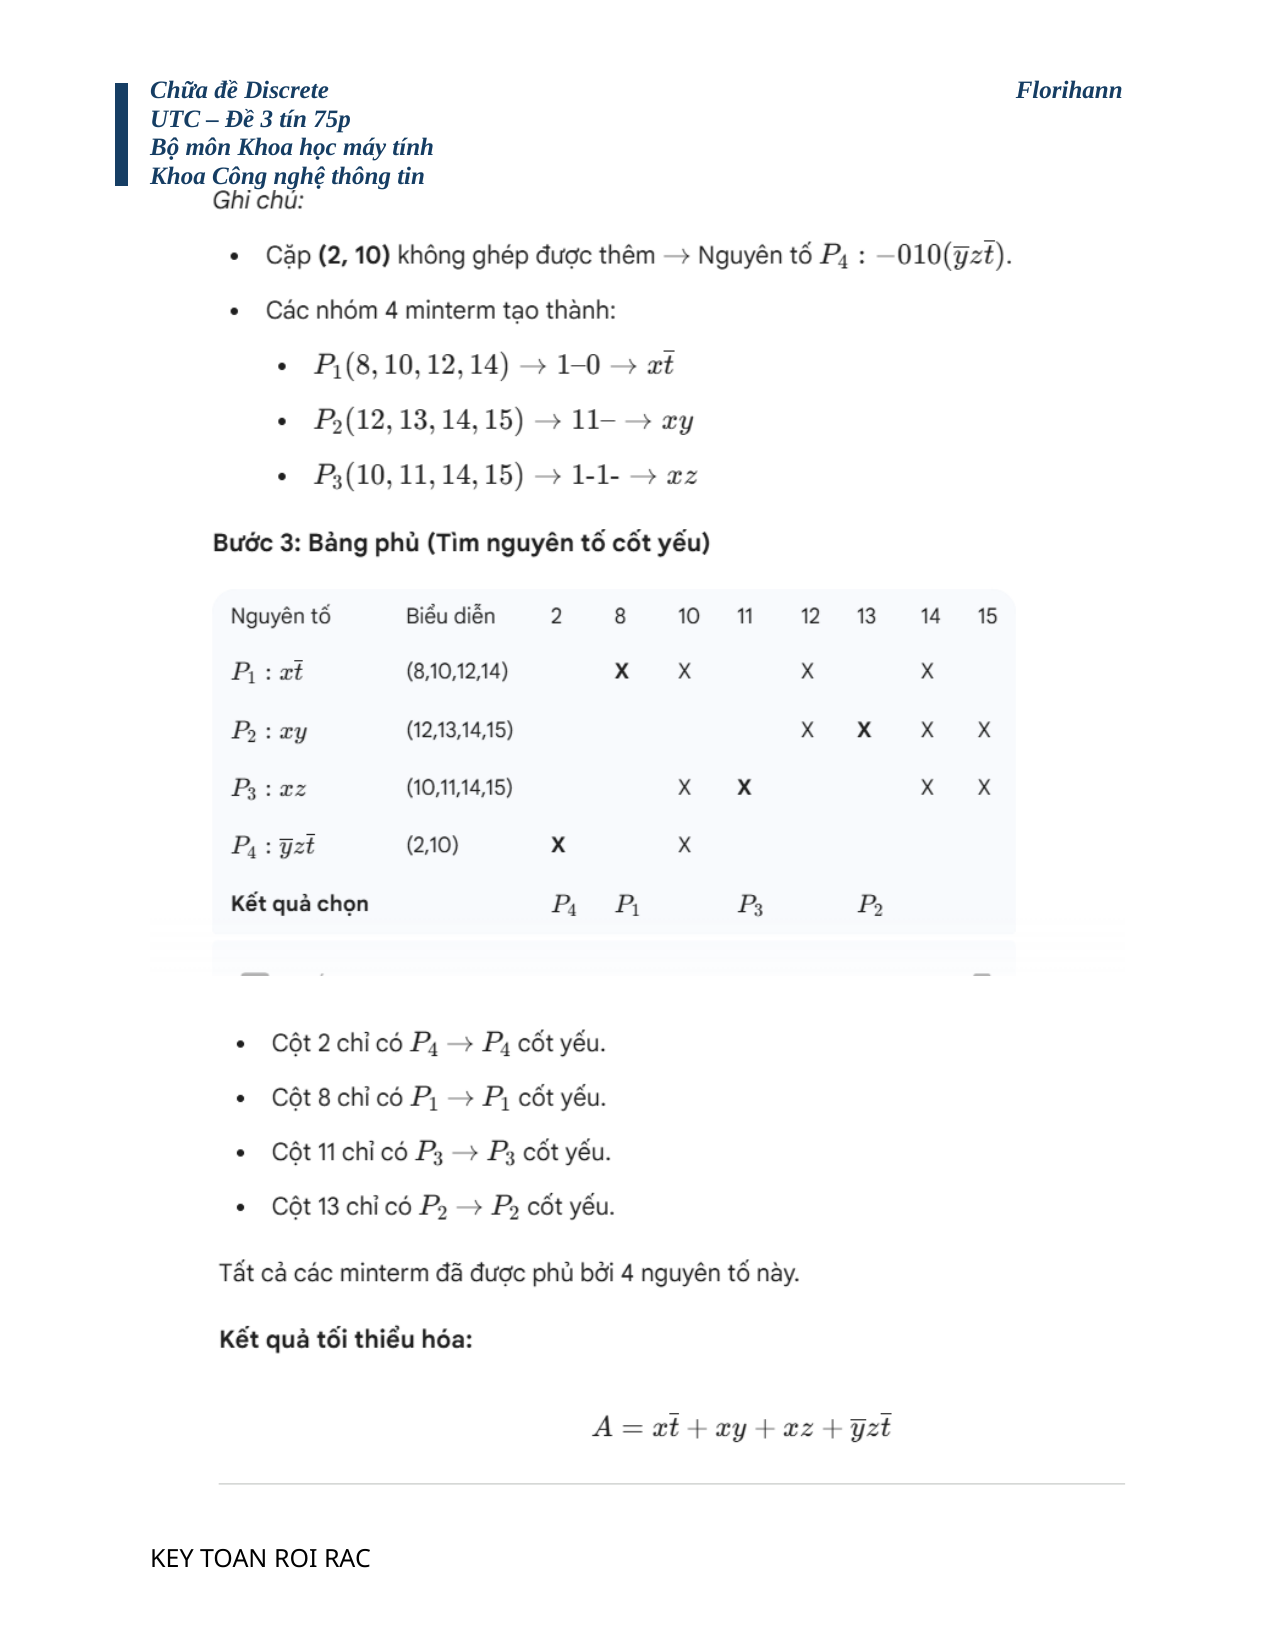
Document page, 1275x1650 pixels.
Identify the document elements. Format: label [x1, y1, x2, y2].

picture [150, 980, 1125, 1487]
picture [150, 190, 1125, 976]
